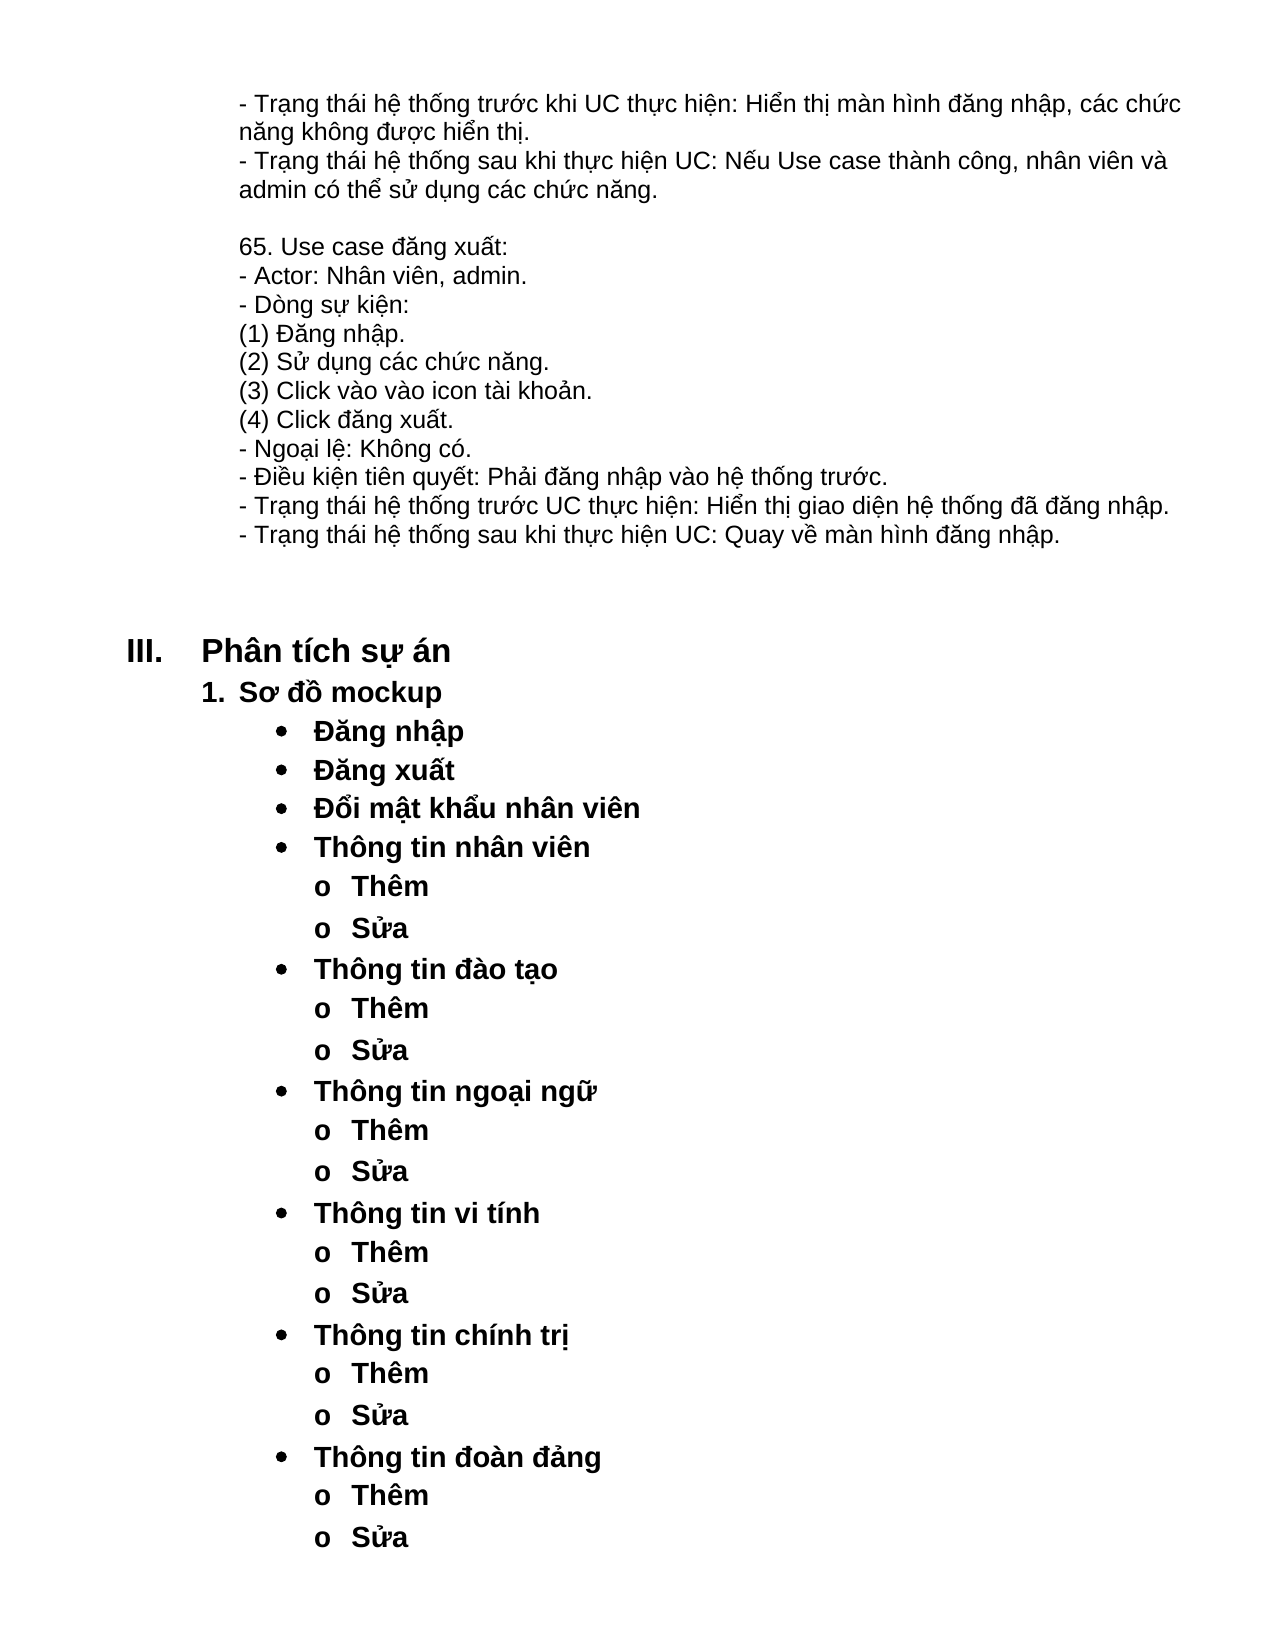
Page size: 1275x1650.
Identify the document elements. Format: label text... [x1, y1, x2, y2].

list Sơ đồ mockup [201, 676, 1186, 709]
list Thêm [314, 869, 1186, 905]
list - Ngoại lệ: Không có. [239, 434, 1186, 462]
list Thông tin đào tạo [276, 952, 1186, 986]
list Thêm [314, 991, 1186, 1027]
list Đổi mật khẩu nhân viên [276, 792, 1186, 825]
list Thêm [314, 1113, 1186, 1149]
list - Trạng thái hệ thống sau khi thực hiện UC: Nếu Use case thành công, nhân viên và admin có thể sử dụng các chức năng. 65. Use case đăng xuất: - Actor: Nhân viên, admin. - Dòng sự kiện: (1) Đăng nhập. (2) Sử dụng các chức năng. (3) Click vào vào icon tài khoản. [239, 146, 1186, 405]
list Đăng xuất [276, 753, 1186, 787]
list Sửa [314, 1154, 1186, 1191]
list Phân tích sự án [126, 631, 1186, 670]
list Thông tin ngoại ngữ [276, 1074, 1186, 1108]
list (4) Click đăng xuất. [239, 405, 1186, 434]
list - Trạng thái hệ thống sau khi thực hiện UC: Quay về màn hình đăng nhập. [239, 520, 1186, 549]
list Thêm [314, 1478, 1186, 1514]
list Sửa [314, 1032, 1186, 1069]
list - Trạng thái hệ thống trước UC thực hiện: Hiển thị giao diện hệ thống đã đăng nhập. [239, 491, 1186, 520]
list Thông tin đoàn đảng [276, 1440, 1186, 1473]
list Sửa [314, 1398, 1186, 1434]
list Thêm [314, 1235, 1186, 1271]
list Sửa [314, 1520, 1186, 1556]
list Sửa [314, 911, 1186, 947]
list - Trạng thái hệ thống trước khi UC thực hiện: Hiển thị màn hình đăng nhập, các chức năng không được hiển thị. [239, 89, 1186, 146]
list Thông tin chính trị [276, 1318, 1186, 1352]
list Đăng nhập [276, 714, 1186, 748]
list Thêm [314, 1357, 1186, 1393]
list Thông tin vi tính [276, 1196, 1186, 1230]
list Thông tin nhân viên [276, 830, 1186, 864]
list - Điều kiện tiên quyết: Phải đăng nhập vào hệ thống trước. [239, 462, 1186, 491]
list Sửa [314, 1276, 1186, 1312]
